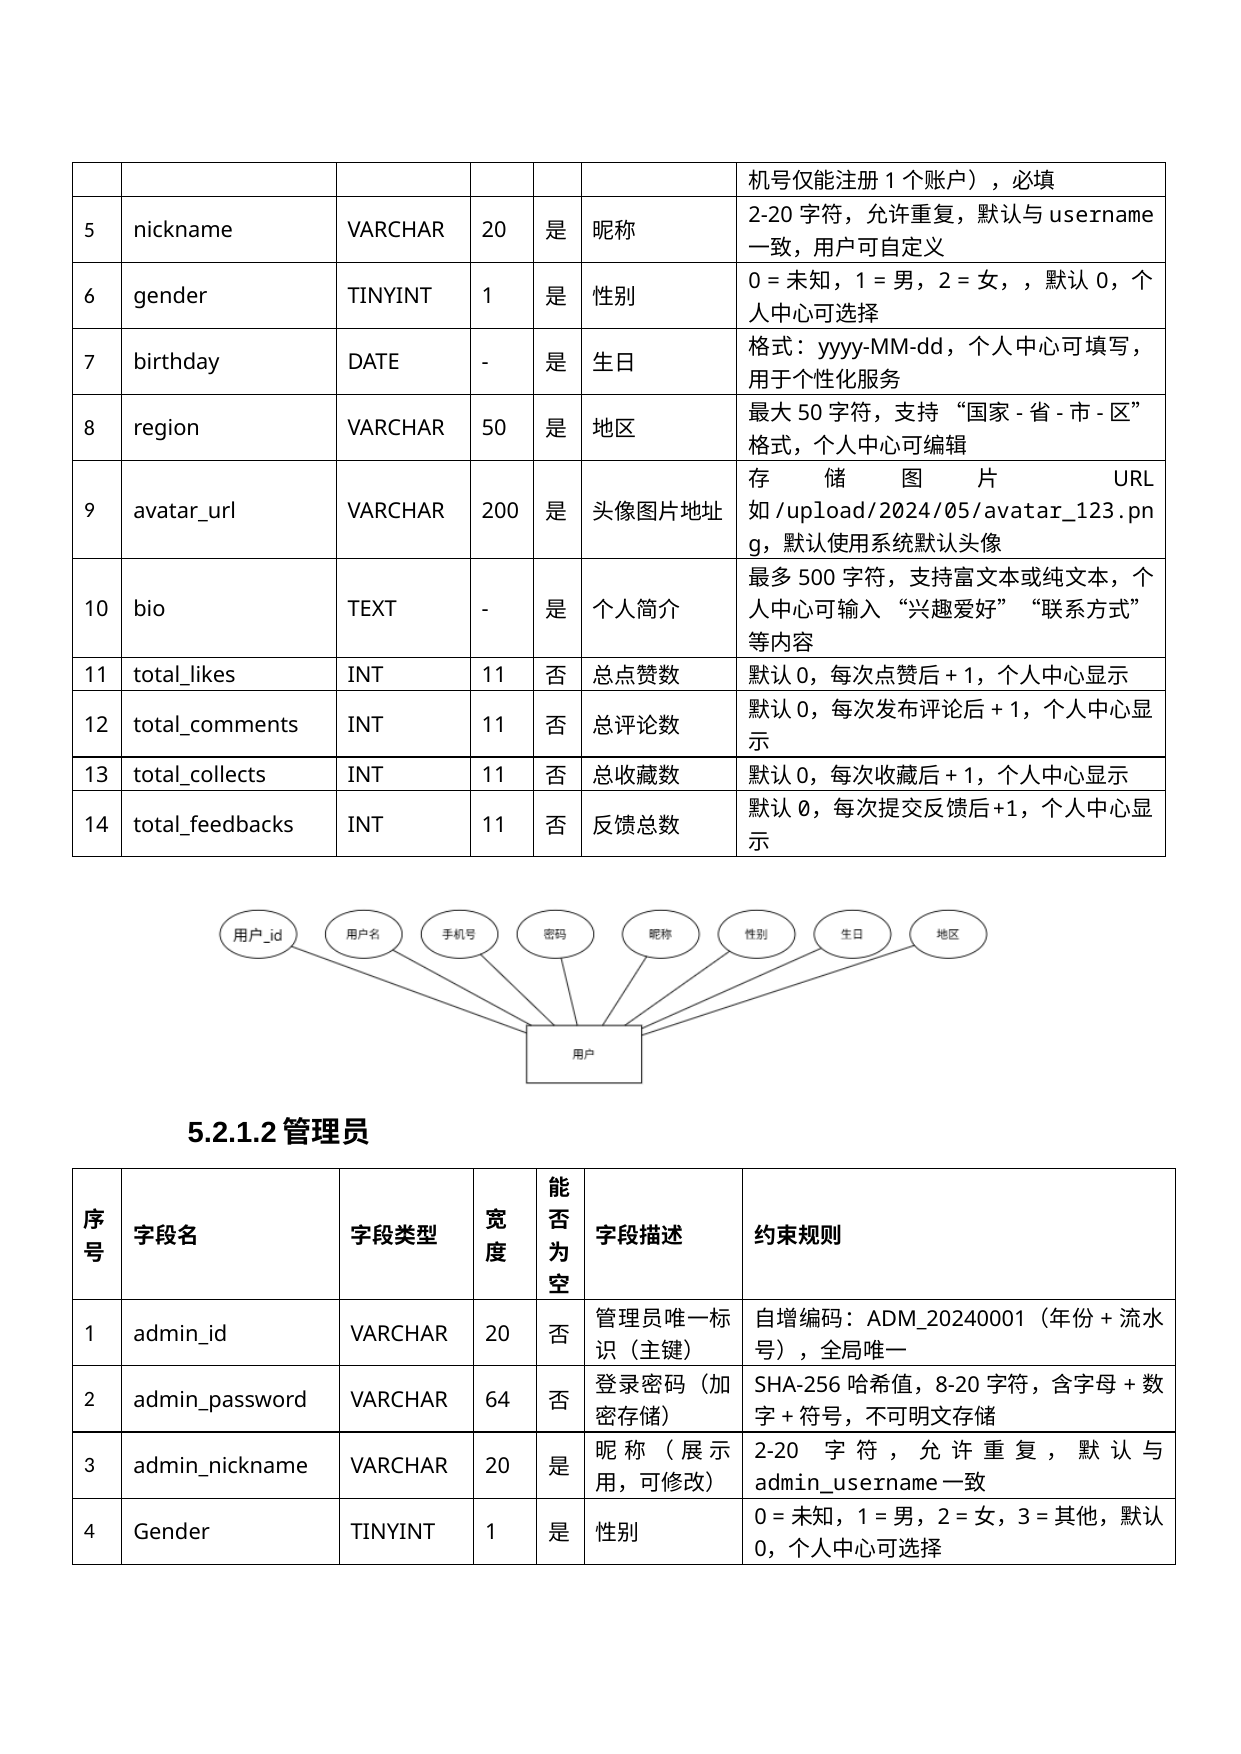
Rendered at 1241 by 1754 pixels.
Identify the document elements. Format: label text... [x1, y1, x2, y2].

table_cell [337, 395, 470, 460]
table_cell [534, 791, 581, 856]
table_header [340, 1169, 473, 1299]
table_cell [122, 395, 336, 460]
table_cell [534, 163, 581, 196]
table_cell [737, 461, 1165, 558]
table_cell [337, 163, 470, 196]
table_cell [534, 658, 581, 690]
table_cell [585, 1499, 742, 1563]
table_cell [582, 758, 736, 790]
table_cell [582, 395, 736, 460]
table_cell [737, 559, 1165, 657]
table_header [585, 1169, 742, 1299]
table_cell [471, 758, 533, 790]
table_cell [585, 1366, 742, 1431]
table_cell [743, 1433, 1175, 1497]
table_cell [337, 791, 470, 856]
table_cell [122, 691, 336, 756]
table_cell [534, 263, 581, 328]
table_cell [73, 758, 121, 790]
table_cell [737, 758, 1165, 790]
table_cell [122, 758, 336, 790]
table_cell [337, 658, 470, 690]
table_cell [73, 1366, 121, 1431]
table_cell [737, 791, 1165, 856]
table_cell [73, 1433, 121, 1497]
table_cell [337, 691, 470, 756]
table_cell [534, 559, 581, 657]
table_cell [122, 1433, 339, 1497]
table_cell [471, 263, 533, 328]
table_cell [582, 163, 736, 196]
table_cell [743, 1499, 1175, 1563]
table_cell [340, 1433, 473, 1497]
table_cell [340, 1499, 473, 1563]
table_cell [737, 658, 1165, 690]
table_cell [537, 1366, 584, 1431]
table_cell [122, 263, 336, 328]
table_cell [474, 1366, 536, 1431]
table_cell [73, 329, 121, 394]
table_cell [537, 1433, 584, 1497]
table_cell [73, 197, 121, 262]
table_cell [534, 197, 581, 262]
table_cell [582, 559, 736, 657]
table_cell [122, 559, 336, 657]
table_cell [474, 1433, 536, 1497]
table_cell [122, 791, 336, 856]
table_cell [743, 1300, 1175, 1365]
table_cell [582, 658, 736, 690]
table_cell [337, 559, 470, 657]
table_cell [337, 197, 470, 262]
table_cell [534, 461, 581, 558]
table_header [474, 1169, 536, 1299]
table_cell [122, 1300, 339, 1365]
picture [187, 863, 1053, 1087]
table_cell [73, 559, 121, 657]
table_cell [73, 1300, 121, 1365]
subtitle 5.2.1.2管理员 [187, 1097, 1053, 1162]
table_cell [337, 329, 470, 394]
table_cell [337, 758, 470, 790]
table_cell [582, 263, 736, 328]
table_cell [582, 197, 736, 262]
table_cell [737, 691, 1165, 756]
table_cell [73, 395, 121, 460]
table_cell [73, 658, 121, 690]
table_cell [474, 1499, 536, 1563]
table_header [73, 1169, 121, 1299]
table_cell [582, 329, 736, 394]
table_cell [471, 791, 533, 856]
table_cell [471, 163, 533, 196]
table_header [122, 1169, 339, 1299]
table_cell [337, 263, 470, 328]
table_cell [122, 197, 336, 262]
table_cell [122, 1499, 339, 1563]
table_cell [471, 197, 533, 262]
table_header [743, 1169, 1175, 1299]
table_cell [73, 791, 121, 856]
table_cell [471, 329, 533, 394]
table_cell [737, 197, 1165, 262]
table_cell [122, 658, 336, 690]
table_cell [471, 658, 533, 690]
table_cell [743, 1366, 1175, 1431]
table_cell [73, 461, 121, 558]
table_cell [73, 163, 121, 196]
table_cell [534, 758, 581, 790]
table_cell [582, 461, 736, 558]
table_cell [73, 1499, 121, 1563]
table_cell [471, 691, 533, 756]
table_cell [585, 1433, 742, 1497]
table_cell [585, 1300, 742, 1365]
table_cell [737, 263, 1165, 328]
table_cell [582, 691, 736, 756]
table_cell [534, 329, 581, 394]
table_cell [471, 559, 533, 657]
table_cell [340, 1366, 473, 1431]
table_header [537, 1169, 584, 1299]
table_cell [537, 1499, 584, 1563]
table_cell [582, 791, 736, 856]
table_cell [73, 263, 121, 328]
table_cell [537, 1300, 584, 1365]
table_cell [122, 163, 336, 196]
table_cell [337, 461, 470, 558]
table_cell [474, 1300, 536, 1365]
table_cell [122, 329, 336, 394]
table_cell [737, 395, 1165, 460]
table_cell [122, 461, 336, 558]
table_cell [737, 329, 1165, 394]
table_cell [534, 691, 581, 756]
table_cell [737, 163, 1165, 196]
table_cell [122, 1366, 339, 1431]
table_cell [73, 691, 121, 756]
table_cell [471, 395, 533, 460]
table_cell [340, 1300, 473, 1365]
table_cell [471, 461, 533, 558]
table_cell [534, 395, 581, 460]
